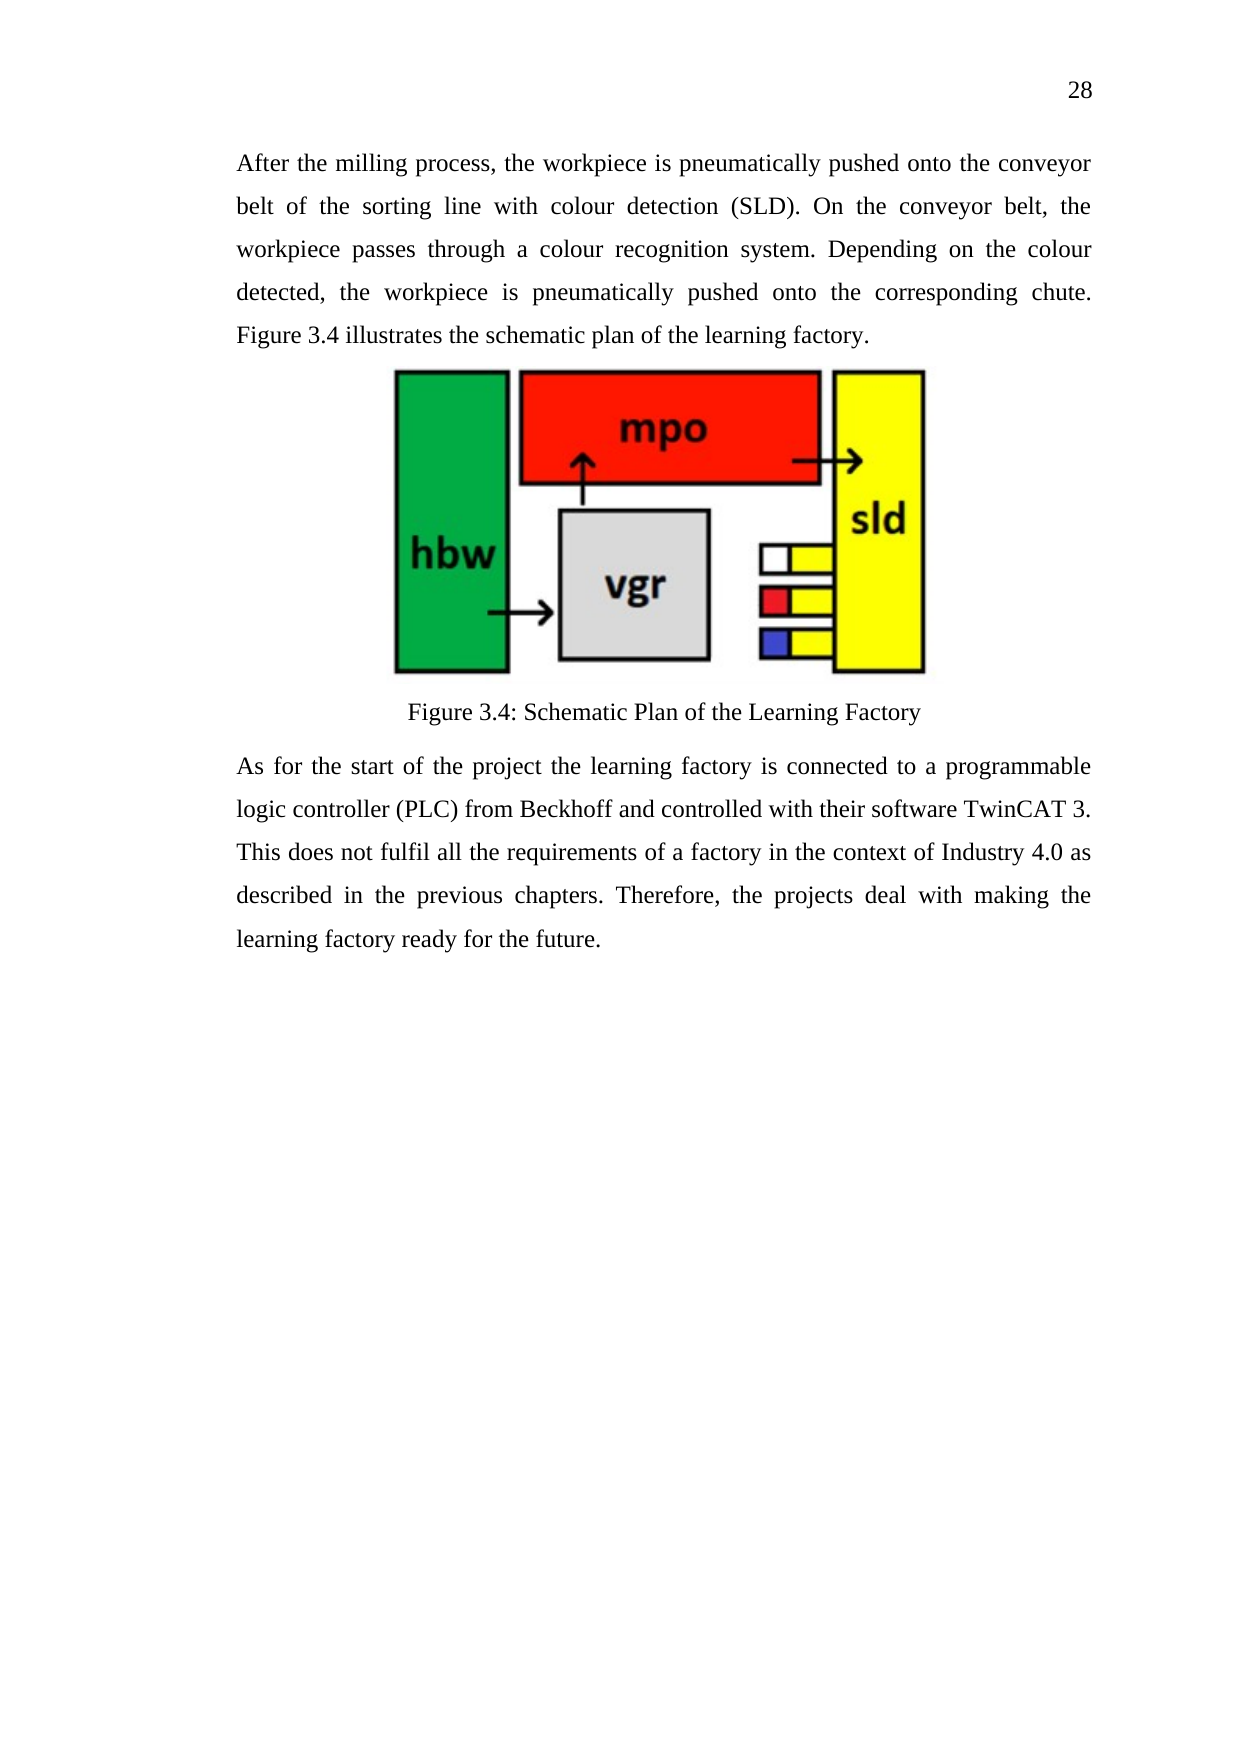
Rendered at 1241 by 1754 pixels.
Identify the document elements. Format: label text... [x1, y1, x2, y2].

picture [386, 366, 944, 684]
text After the milling process, the workpiece is pneumatically pushed onto the conveyor belt of the sorting line with colour detection (SLD). On the conveyor belt, the workpiece passes through a colour recognition system. Depending on the colour detected, the workpiece is pneumatically pushed onto the corresponding chute. Figure 3.4 illustrates the schematic plan of the learning factory. [236, 148, 1092, 349]
text As for the start of the project the learning factory is connected to a programmable logic controller (PLC) from Beckhoff and controlled with their software TwinCAT 3. This does not fulfil all the requirements of a factory in the context of Industry 4.0 as described in the previous chapters. Therefore, the projects deal with making the learning factory ready for the future. [236, 751, 1092, 952]
